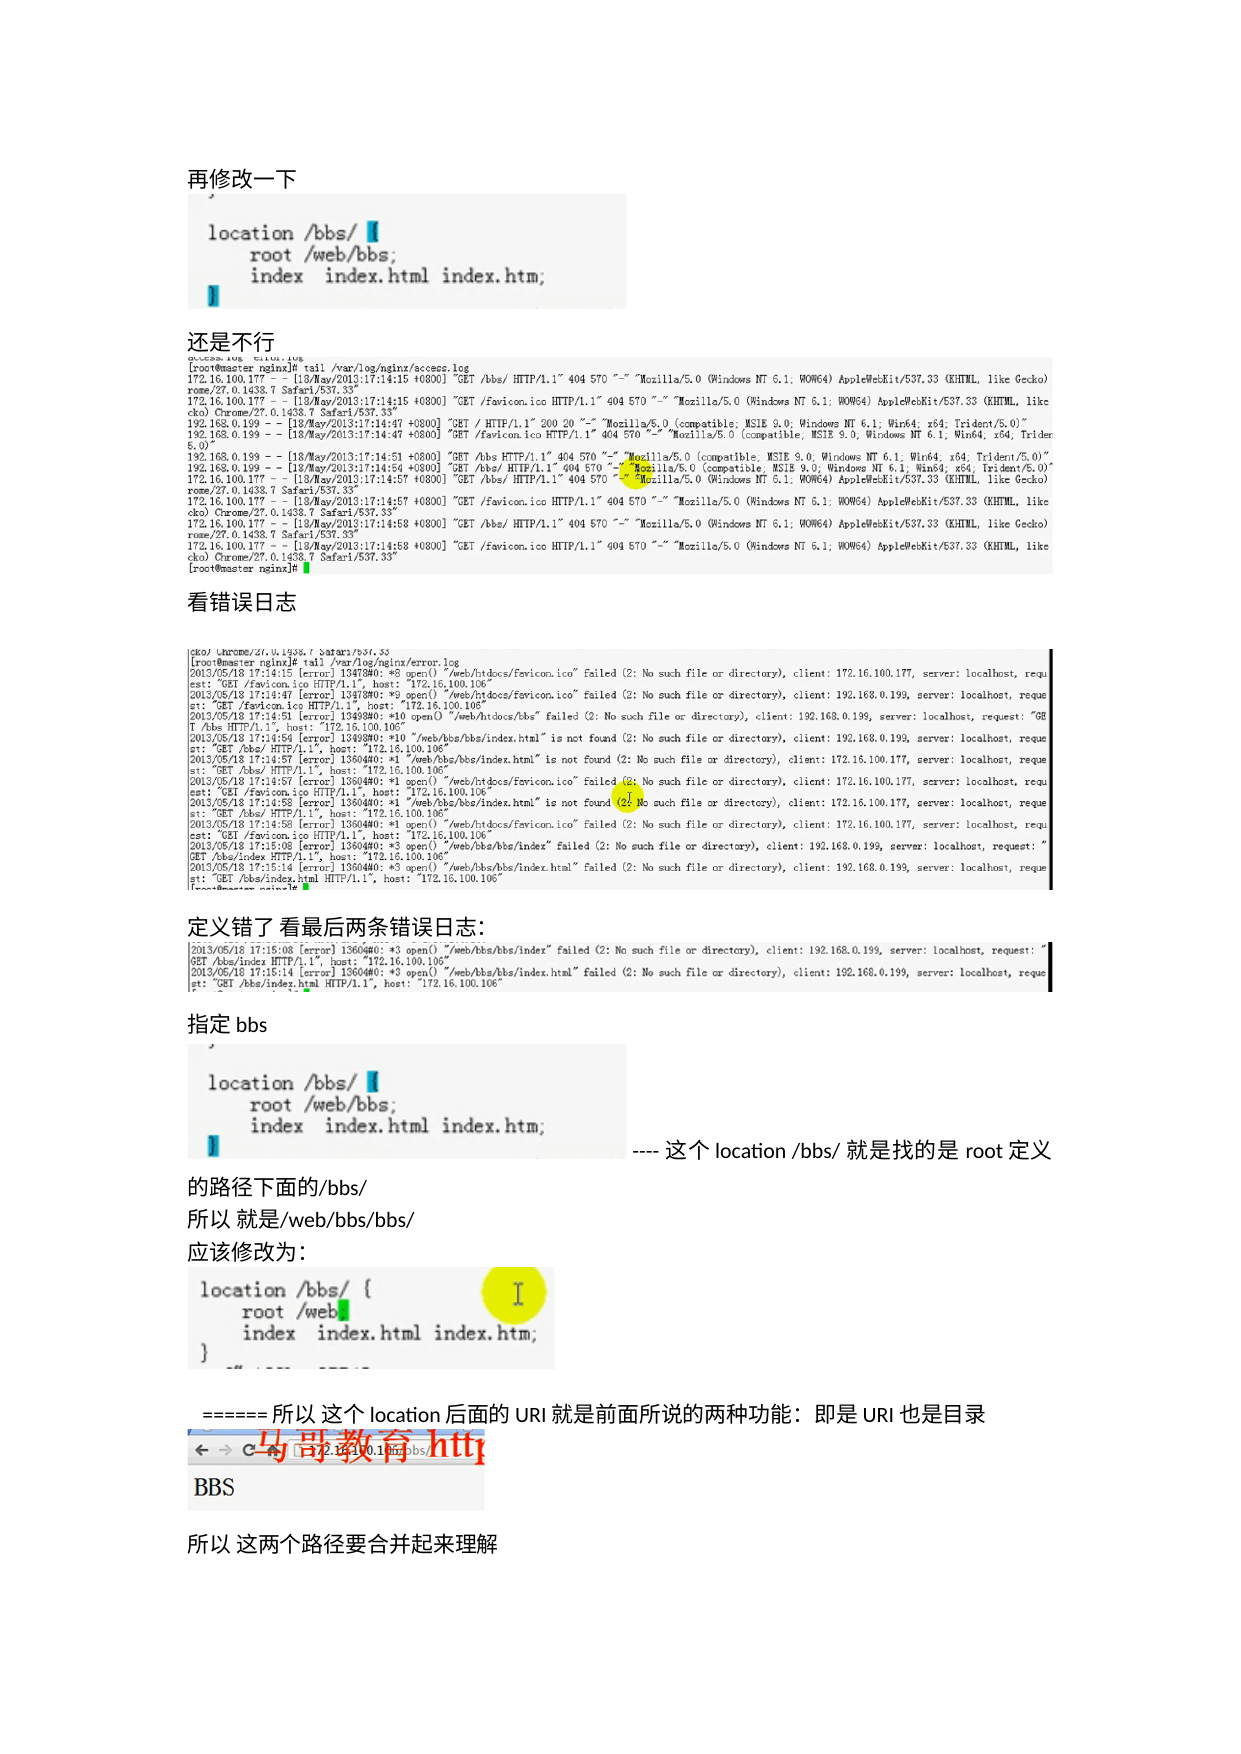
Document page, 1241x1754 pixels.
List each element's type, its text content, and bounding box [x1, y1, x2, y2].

text ====== 所以 这个location后面的URI 就是前面所说的两种功能：即是 URI 也是目录 [187, 1397, 1053, 1429]
picture [187, 942, 1053, 992]
text 定义错了 看最后两条错误日志： [187, 909, 1053, 942]
text 指定bbs [187, 1007, 1053, 1039]
picture [187, 357, 1053, 574]
picture [187, 1429, 485, 1511]
text 还是不行 [187, 324, 1053, 357]
picture [187, 1044, 627, 1159]
picture [187, 1267, 555, 1369]
text 应该修改为： [187, 1234, 1053, 1267]
picture [187, 194, 627, 309]
text 再修改一下 [187, 162, 1053, 194]
text 所以 这两个路径要合并起来理解 [187, 1527, 1053, 1559]
text 所以 就是/web/bbs/bbs/ [187, 1202, 1053, 1234]
text 看错误日志 [187, 584, 1053, 617]
picture [187, 649, 1053, 890]
